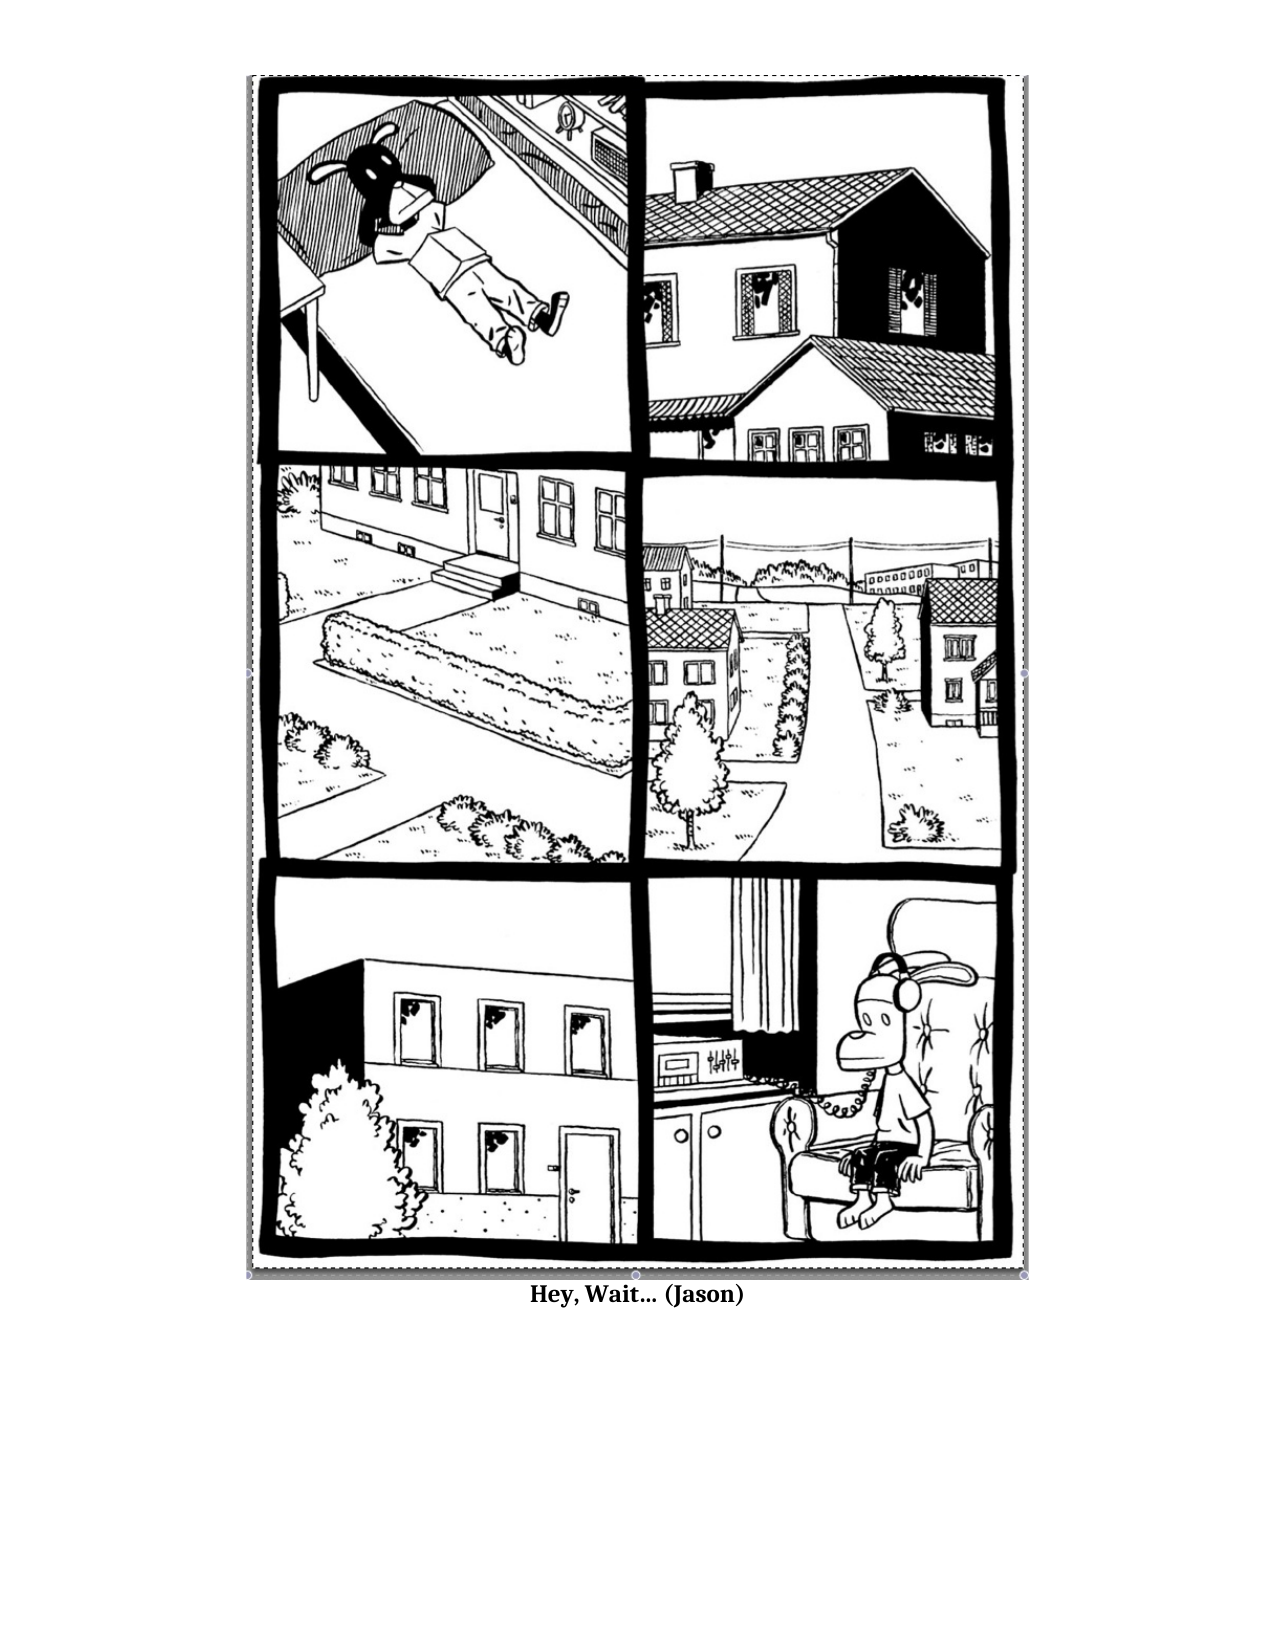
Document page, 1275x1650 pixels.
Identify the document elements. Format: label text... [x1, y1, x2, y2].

text Hey, Wait… (Jason) [75, 1279, 1200, 1308]
picture [246, 75, 1029, 1280]
